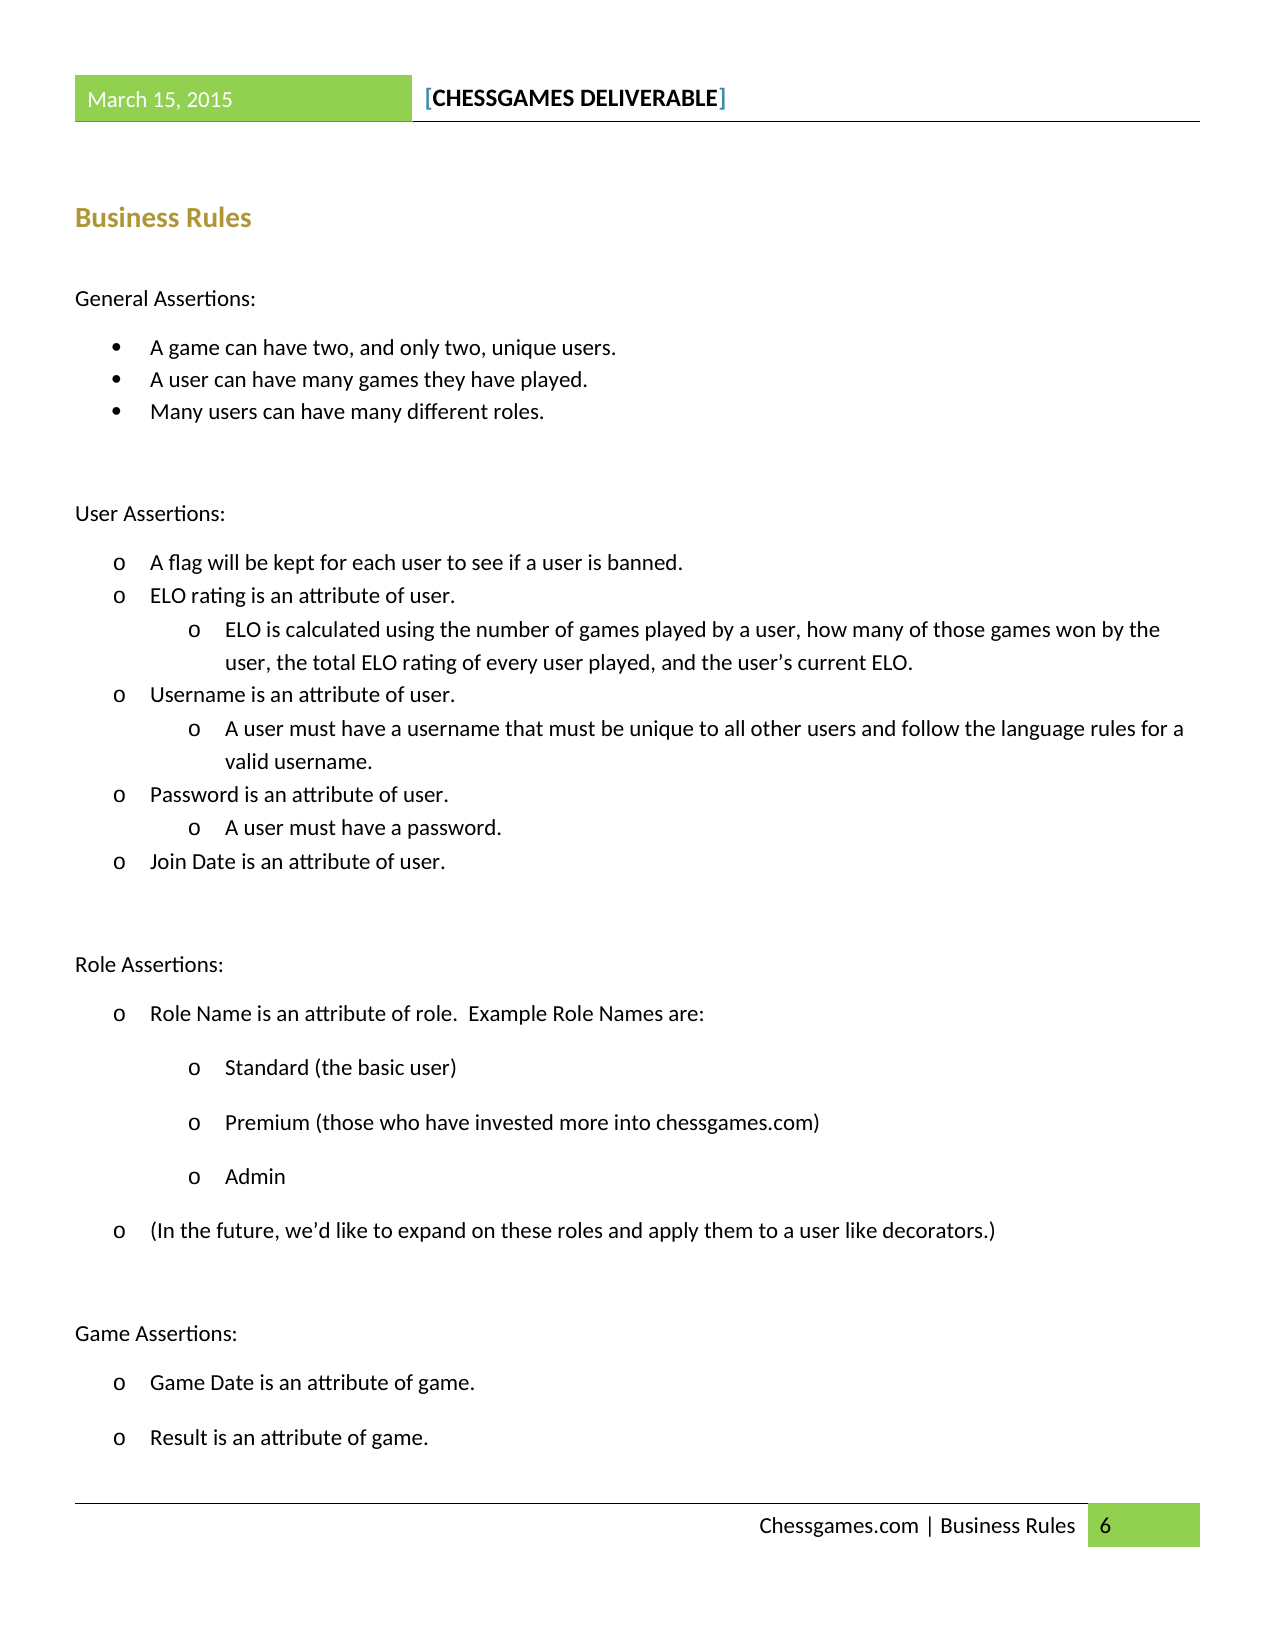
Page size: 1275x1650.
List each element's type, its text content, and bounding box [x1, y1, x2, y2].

list Role Name is an attribute of role. Example Role Names are: [112, 999, 1200, 1028]
list (In the future, we’d like to expand on these roles and apply them to a user like decorators.) [112, 1216, 1200, 1246]
list Many users can have many different roles. [112, 397, 1200, 425]
list Username is an attribute of user. [112, 681, 1200, 710]
list A flag will be kept for each user to see if a user is banned. [112, 548, 1200, 577]
list Game Date is an attribute of game. [112, 1368, 1200, 1398]
list Result is an attribute of game. [112, 1423, 1200, 1452]
list Join Date is an attribute of user. [112, 847, 1200, 876]
list A user can have many games they have played. [112, 365, 1200, 393]
subtitle Business Rules [75, 199, 1200, 235]
list A game can have two, and only two, unique users. [112, 333, 1200, 361]
list Standard (the basic user) [187, 1053, 1200, 1082]
text Game Assertions: [75, 1319, 1200, 1348]
list A user must have a username that must be unique to all other users and follow the language rules for a valid username. [187, 714, 1200, 776]
text Role Assertions: [75, 950, 1200, 978]
list Password is an attribute of user. [112, 780, 1200, 809]
text User Assertions: [75, 499, 1200, 527]
list ELO rating is an attribute of user. [112, 582, 1200, 611]
list Admin [187, 1162, 1200, 1191]
list Premium (those who have invested more into chessgames.com) [187, 1108, 1200, 1137]
text General Assertions: [75, 284, 1200, 312]
list A user must have a password. [187, 813, 1200, 842]
list ELO is calculated using the number of games played by a user, how many of those games won by the user, the total ELO rating of every user played, and the user’s current ELO. [187, 615, 1200, 676]
